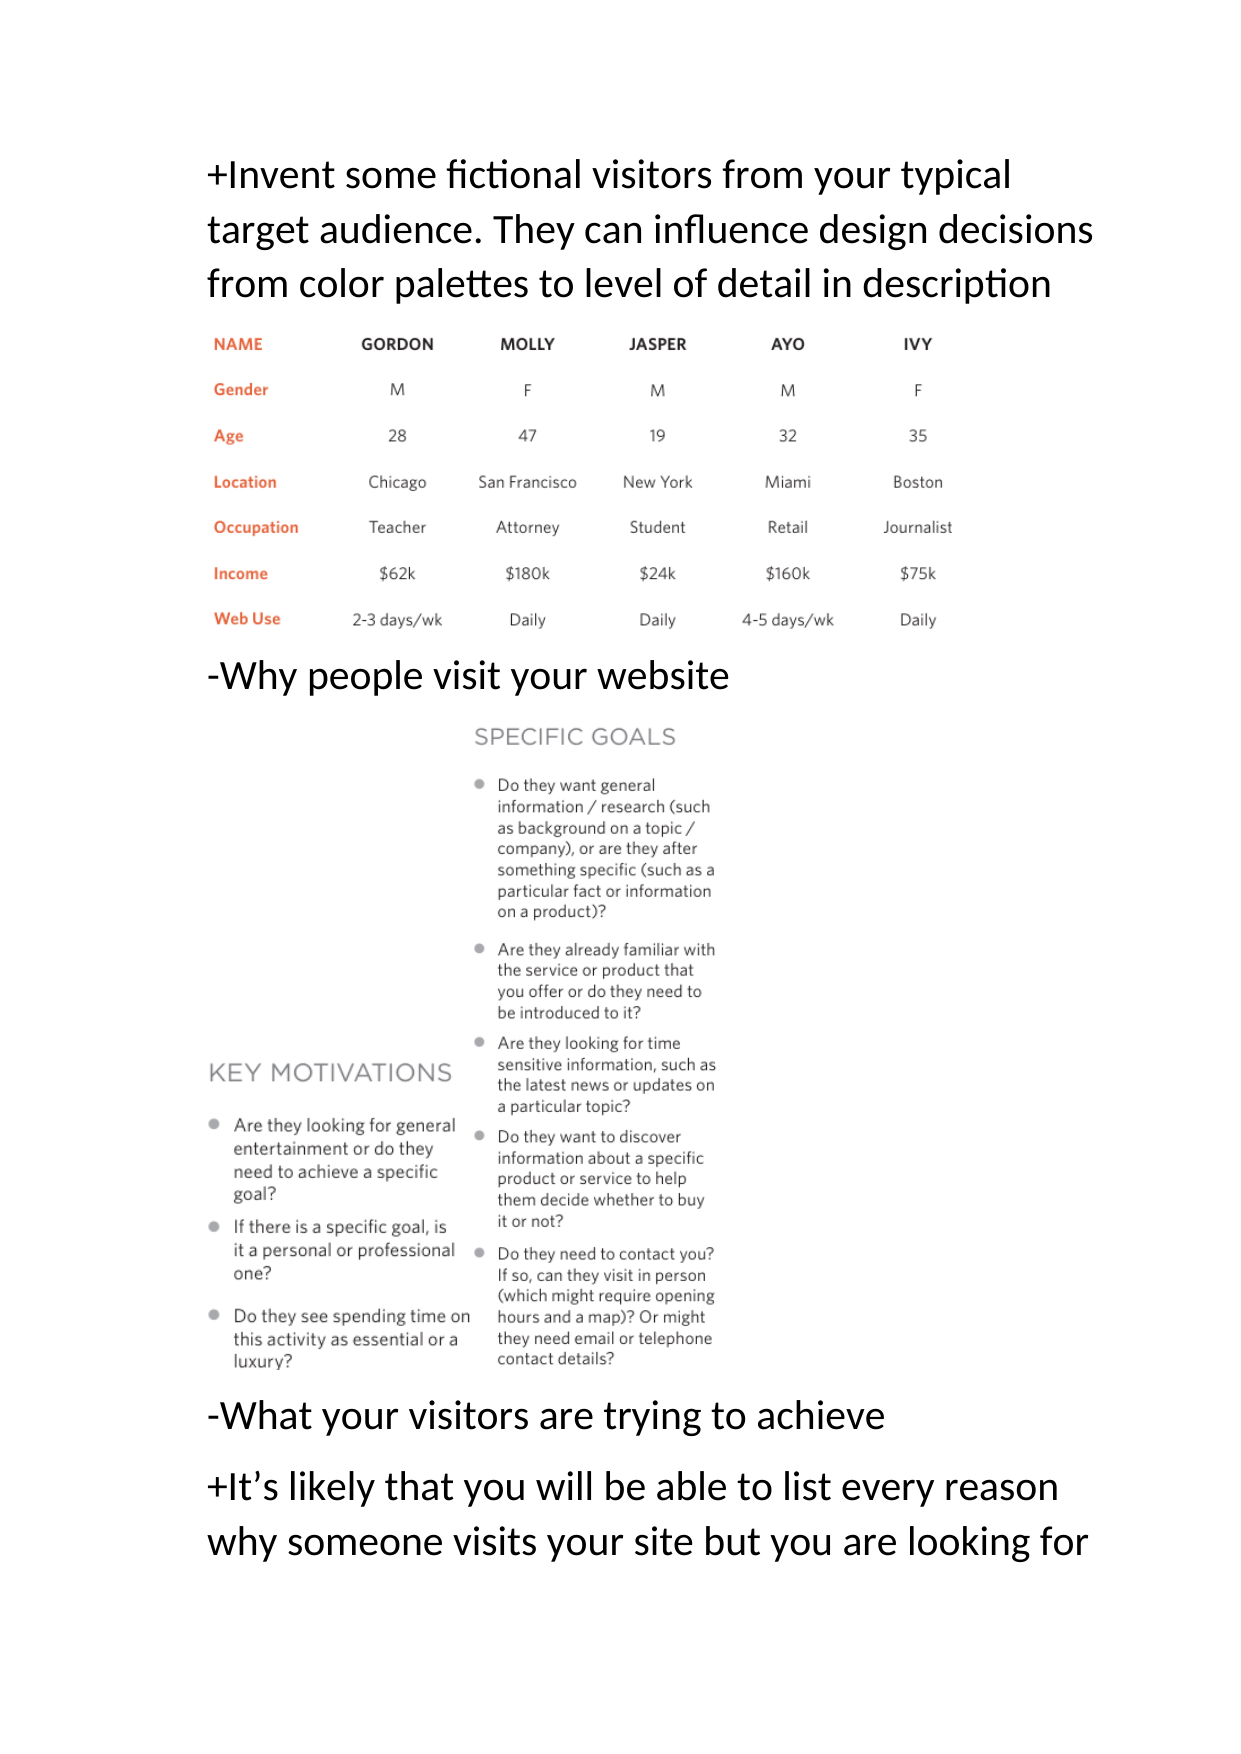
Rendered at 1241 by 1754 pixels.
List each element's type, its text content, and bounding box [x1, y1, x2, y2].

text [207, 1460, 1122, 1566]
text +Invent some fictional visitors from your typical target audience. They can influence design decisions from color palettes to level of detail in description [207, 148, 1122, 308]
text -Why people visit your website [207, 649, 1122, 700]
picture [206, 329, 952, 631]
text -What your visitors are trying to achieve [207, 1389, 1122, 1439]
picture [206, 720, 723, 1370]
